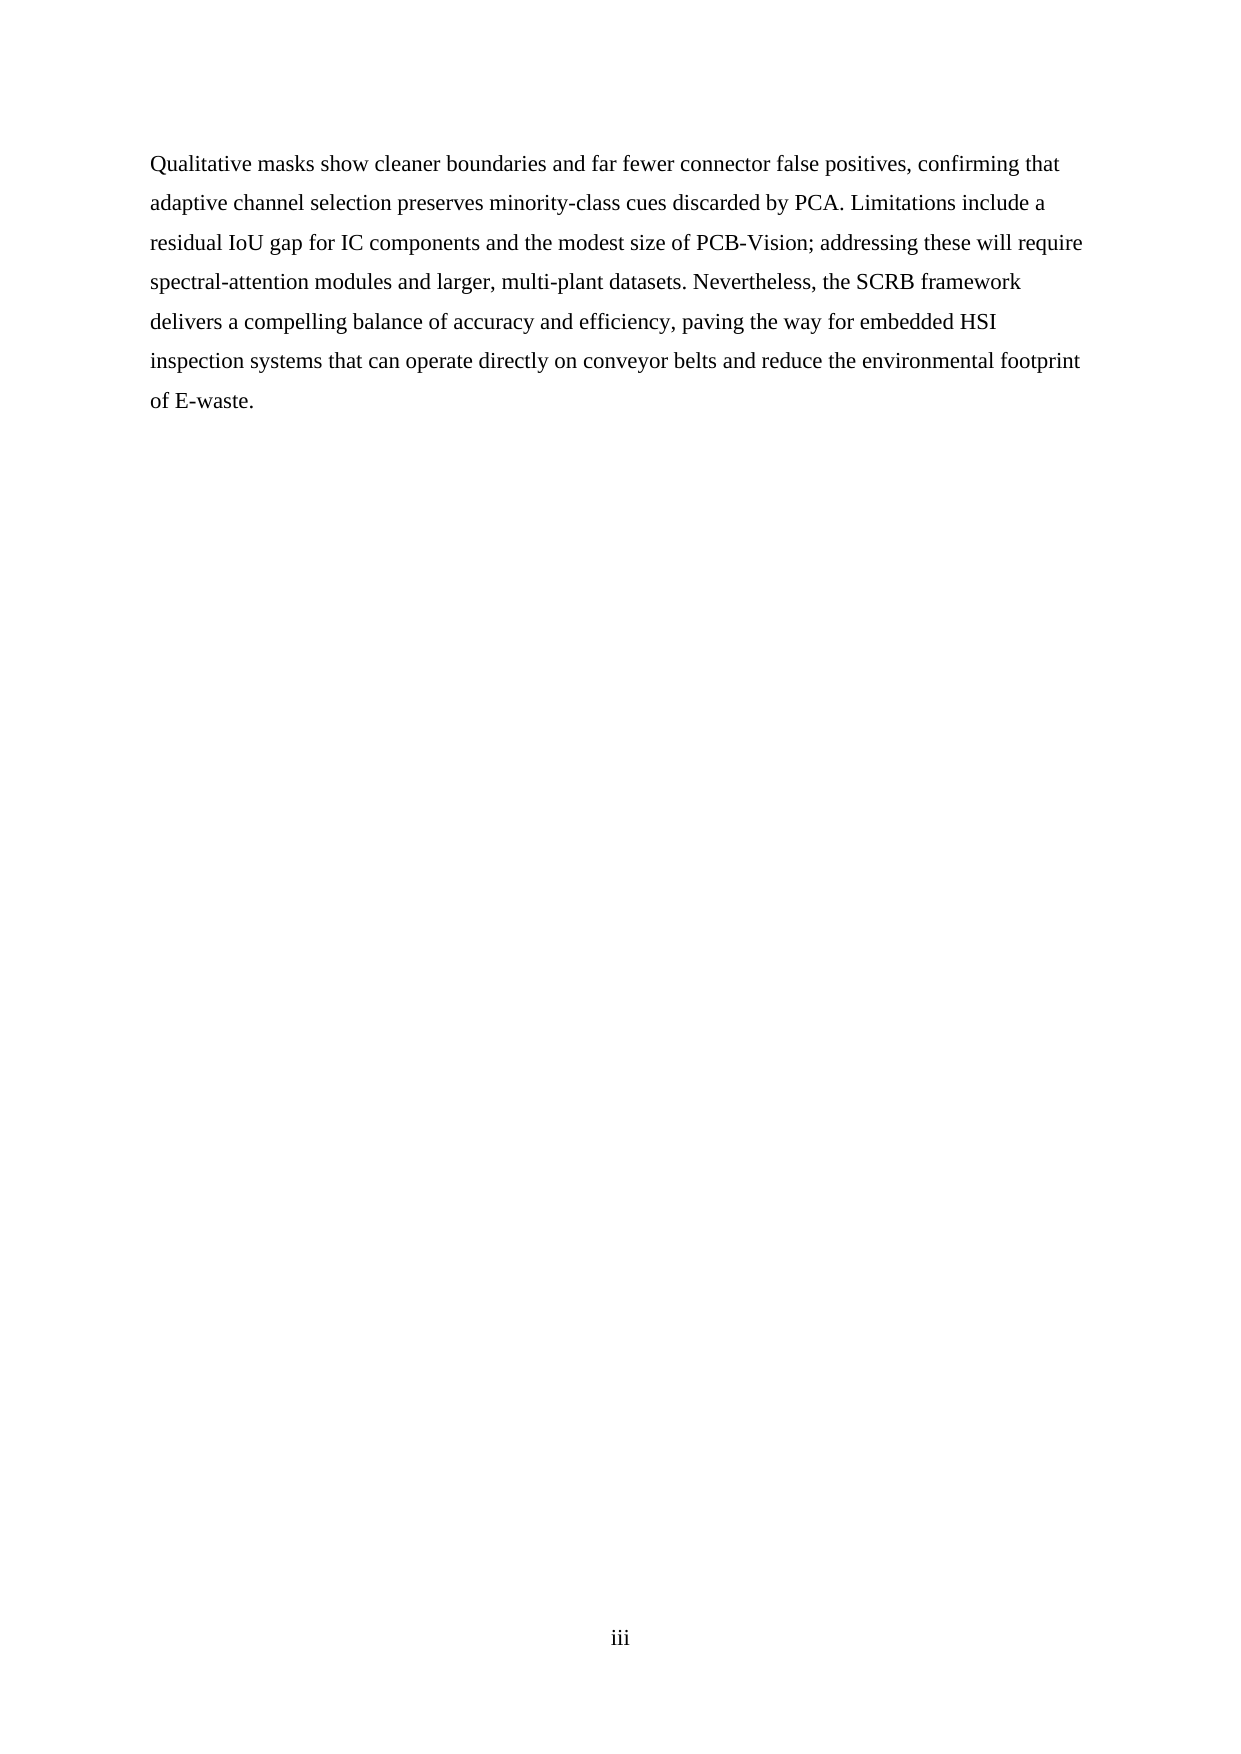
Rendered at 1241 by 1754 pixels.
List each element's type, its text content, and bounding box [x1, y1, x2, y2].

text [150, 150, 1090, 216]
list doubled mean IoU and F1 with respect to linear PCA input [187, 327, 1090, 353]
text Qualitative masks show cleaner boundaries and far fewer connector false positives, confirming that adaptive channel selection preserves minority-class cues discarded by PCA. Limitations include a residual IoU gap for IC components and the modest size of PCB-Vision; addressing these will require spectral-attention modules and larger, multi-plant datasets. Nevertheless, the SCRB framework delivers a compelling balance of accuracy and efficiency, paving the way for embedded HSI inspection systems that can operate directly on conveyor belts and reduce the environmental footprint of E-waste. [150, 395, 1090, 659]
list cut floating-point operations by 8–14 % relative to the 214-band models, [187, 258, 1090, 284]
